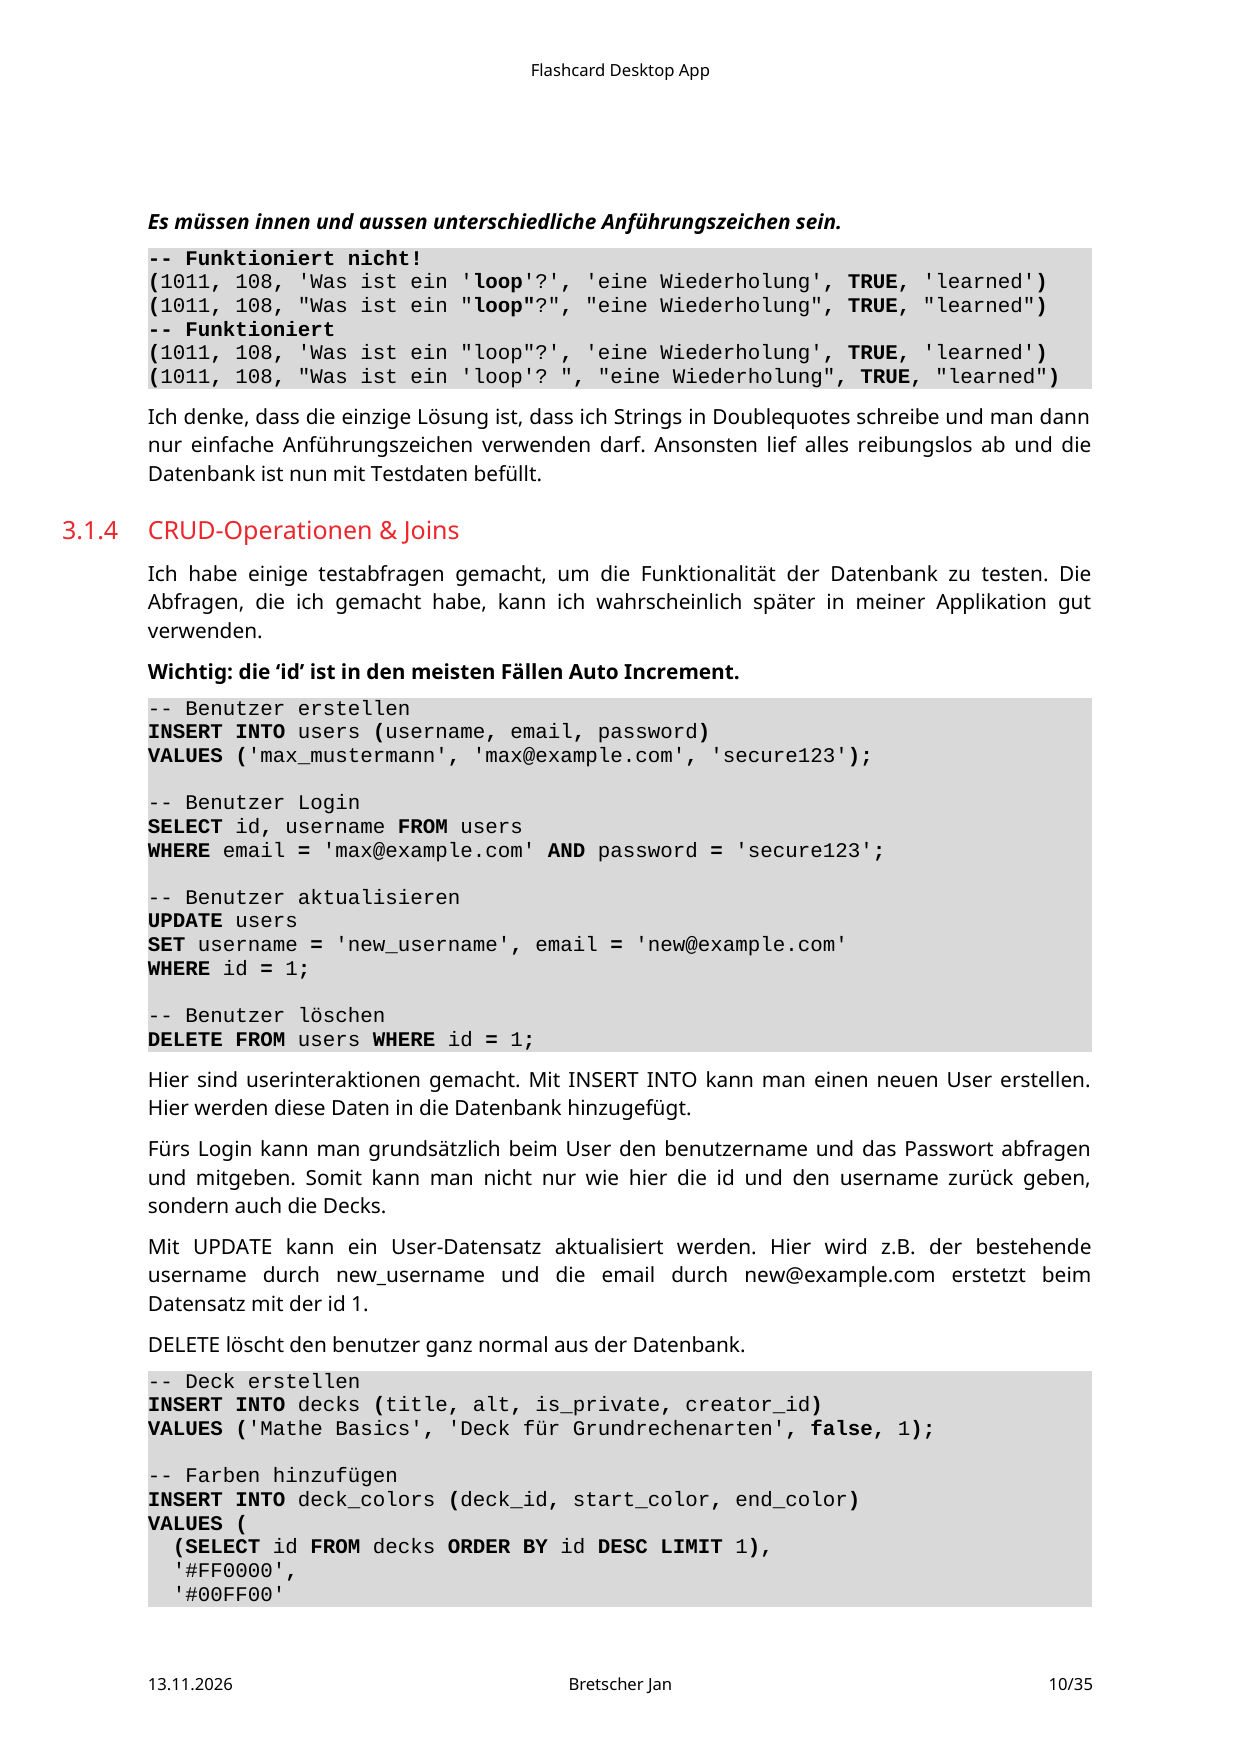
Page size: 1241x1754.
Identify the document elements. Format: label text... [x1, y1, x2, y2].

text -- Benutzer aktualisieren [148, 887, 1092, 911]
subtitle CRUD-Operationen & Joins [118, 512, 1092, 546]
text '#00FF00' [148, 1584, 1092, 1607]
text (SELECT id FROM decks ORDER BY id DESC LIMIT 1), [148, 1536, 1092, 1560]
text -- Deck erstellen [148, 1371, 1092, 1394]
text Wichtig: die ‘id’ ist in den meisten Fällen Auto Increment. [148, 657, 1092, 685]
text SELECT id, username FROM users [148, 816, 1092, 839]
text Ich habe einige testabfragen gemacht, um die Funktionalität der Datenbank zu testen. Die Abfragen, die ich gemacht habe, kann ich wahrscheinlich später in meiner Applikation gut verwenden. [148, 559, 1092, 644]
text Es müssen innen und aussen unterschiedliche Anführungszeichen sein. [148, 207, 1092, 235]
text (1011, 108, "Was ist ein "loop"?", "eine Wiederholung", TRUE, "learned") [148, 295, 1092, 319]
text (1011, 108, 'Was ist ein "loop"?', 'eine Wiederholung', TRUE, 'learned') [148, 342, 1092, 366]
text '#FF0000', [148, 1560, 1092, 1584]
text (1011, 108, 'Was ist ein 'loop'?', 'eine Wiederholung', TRUE, 'learned') [148, 271, 1092, 295]
text Hier sind userinteraktionen gemacht. Mit INSERT INTO kann man einen neuen User erstellen. Hier werden diese Daten in die Datenbank hinzugefügt. [148, 1065, 1092, 1122]
text INSERT INTO users (username, email, password) [148, 721, 1092, 745]
text -- Benutzer Login [148, 792, 1092, 816]
text VALUES ('max_mustermann', 'max@example.com', 'secure123'); [148, 745, 1092, 769]
text UPDATE users [148, 911, 1092, 934]
text Fürs Login kann man grundsätzlich beim User den benutzername und das Passwort abfragen und mitgeben. Somit kann man nicht nur wie hier die id und den username zurück geben, sondern auch die Decks. [148, 1134, 1092, 1219]
text VALUES ( [148, 1513, 1092, 1536]
text WHERE id = 1; [148, 958, 1092, 981]
text WHERE email = 'max@example.com' AND password = 'secure123'; [148, 839, 1092, 863]
text -- Funktioniert nicht! [148, 248, 1092, 271]
text VALUES ('Mathe Basics', 'Deck für Grundrechenarten', false, 1); [148, 1418, 1092, 1442]
text -- Funktioniert [148, 319, 1092, 342]
text -- Farben hinzufügen [148, 1465, 1092, 1489]
text Ich denke, dass die einzige Lösung ist, dass ich Strings in Doublequotes schreibe und man dann nur einfache Anführungszeichen verwenden darf. Ansonsten lief alles reibungslos ab und die Datenbank ist nun mit Testdaten befüllt. [148, 402, 1092, 487]
text (1011, 108, "Was ist ein 'loop'? ", "eine Wiederholung", TRUE, "learned") [148, 366, 1092, 389]
text Mit UPDATE kann ein User-Datensatz aktualisiert werden. Hier wird z.B. der bestehende username durch new_username und die email durch new@example.com erstetzt beim Datensatz mit der id 1. [148, 1232, 1092, 1317]
text SET username = 'new_username', email = 'new@example.com' [148, 934, 1092, 958]
text DELETE löscht den benutzer ganz normal aus der Datenbank. [148, 1330, 1092, 1358]
text -- Benutzer erstellen [148, 698, 1092, 721]
text INSERT INTO deck_colors (deck_id, start_color, end_color) [148, 1489, 1092, 1513]
text -- Benutzer löschen [148, 1005, 1092, 1029]
text DELETE FROM users WHERE id = 1; [148, 1029, 1092, 1052]
text INSERT INTO decks (title, alt, is_private, creator_id) [148, 1394, 1092, 1418]
